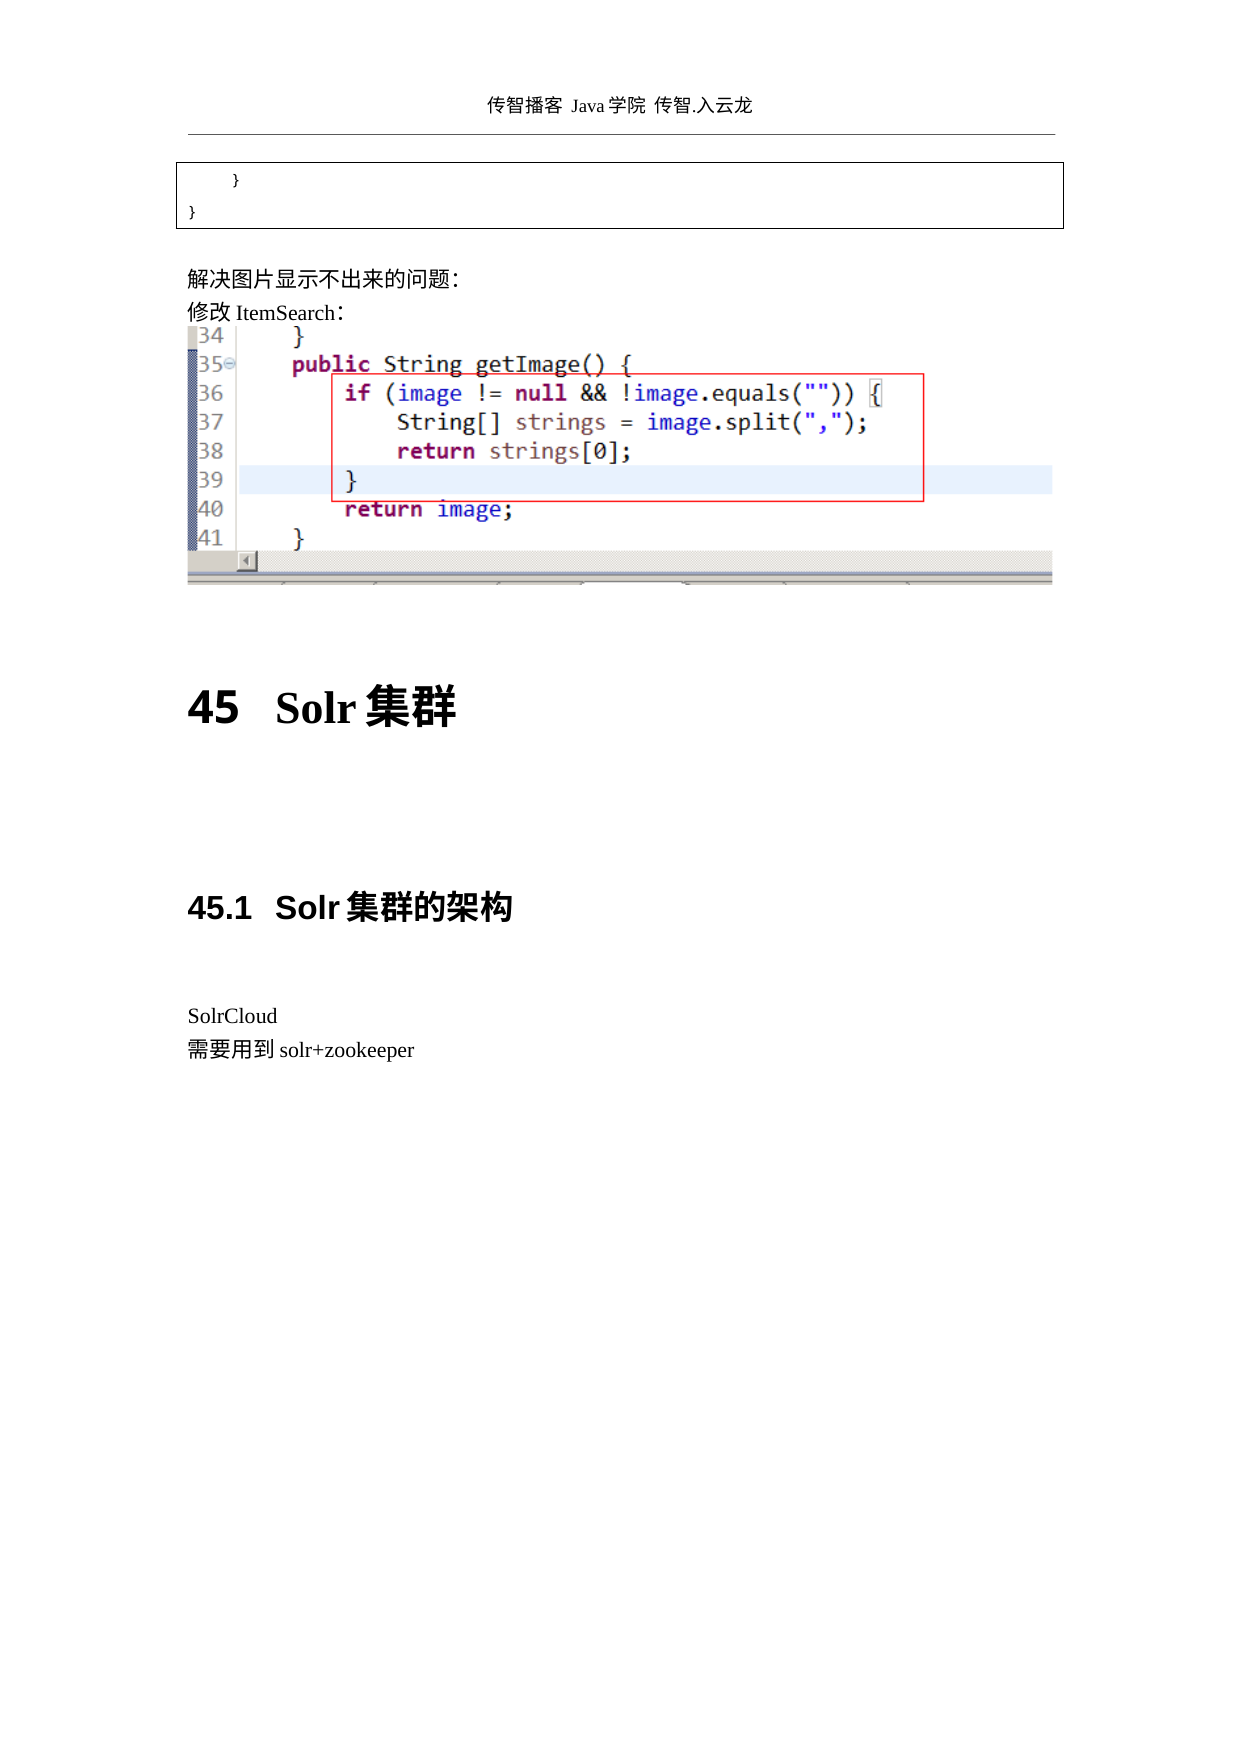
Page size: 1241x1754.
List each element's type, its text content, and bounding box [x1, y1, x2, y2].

picture [187, 326, 1053, 585]
text SolrCloud [187, 1006, 1053, 1039]
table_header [177, 163, 1063, 228]
subtitle Solr集群的架构 [187, 879, 1053, 944]
subtitle Solr集群 [187, 654, 1053, 752]
text 解决图片显示不出来的问题： [187, 262, 1053, 294]
text 需要用到solr+zookeeper [187, 1039, 1053, 1071]
text 修改ItemSearch： [187, 294, 1053, 326]
